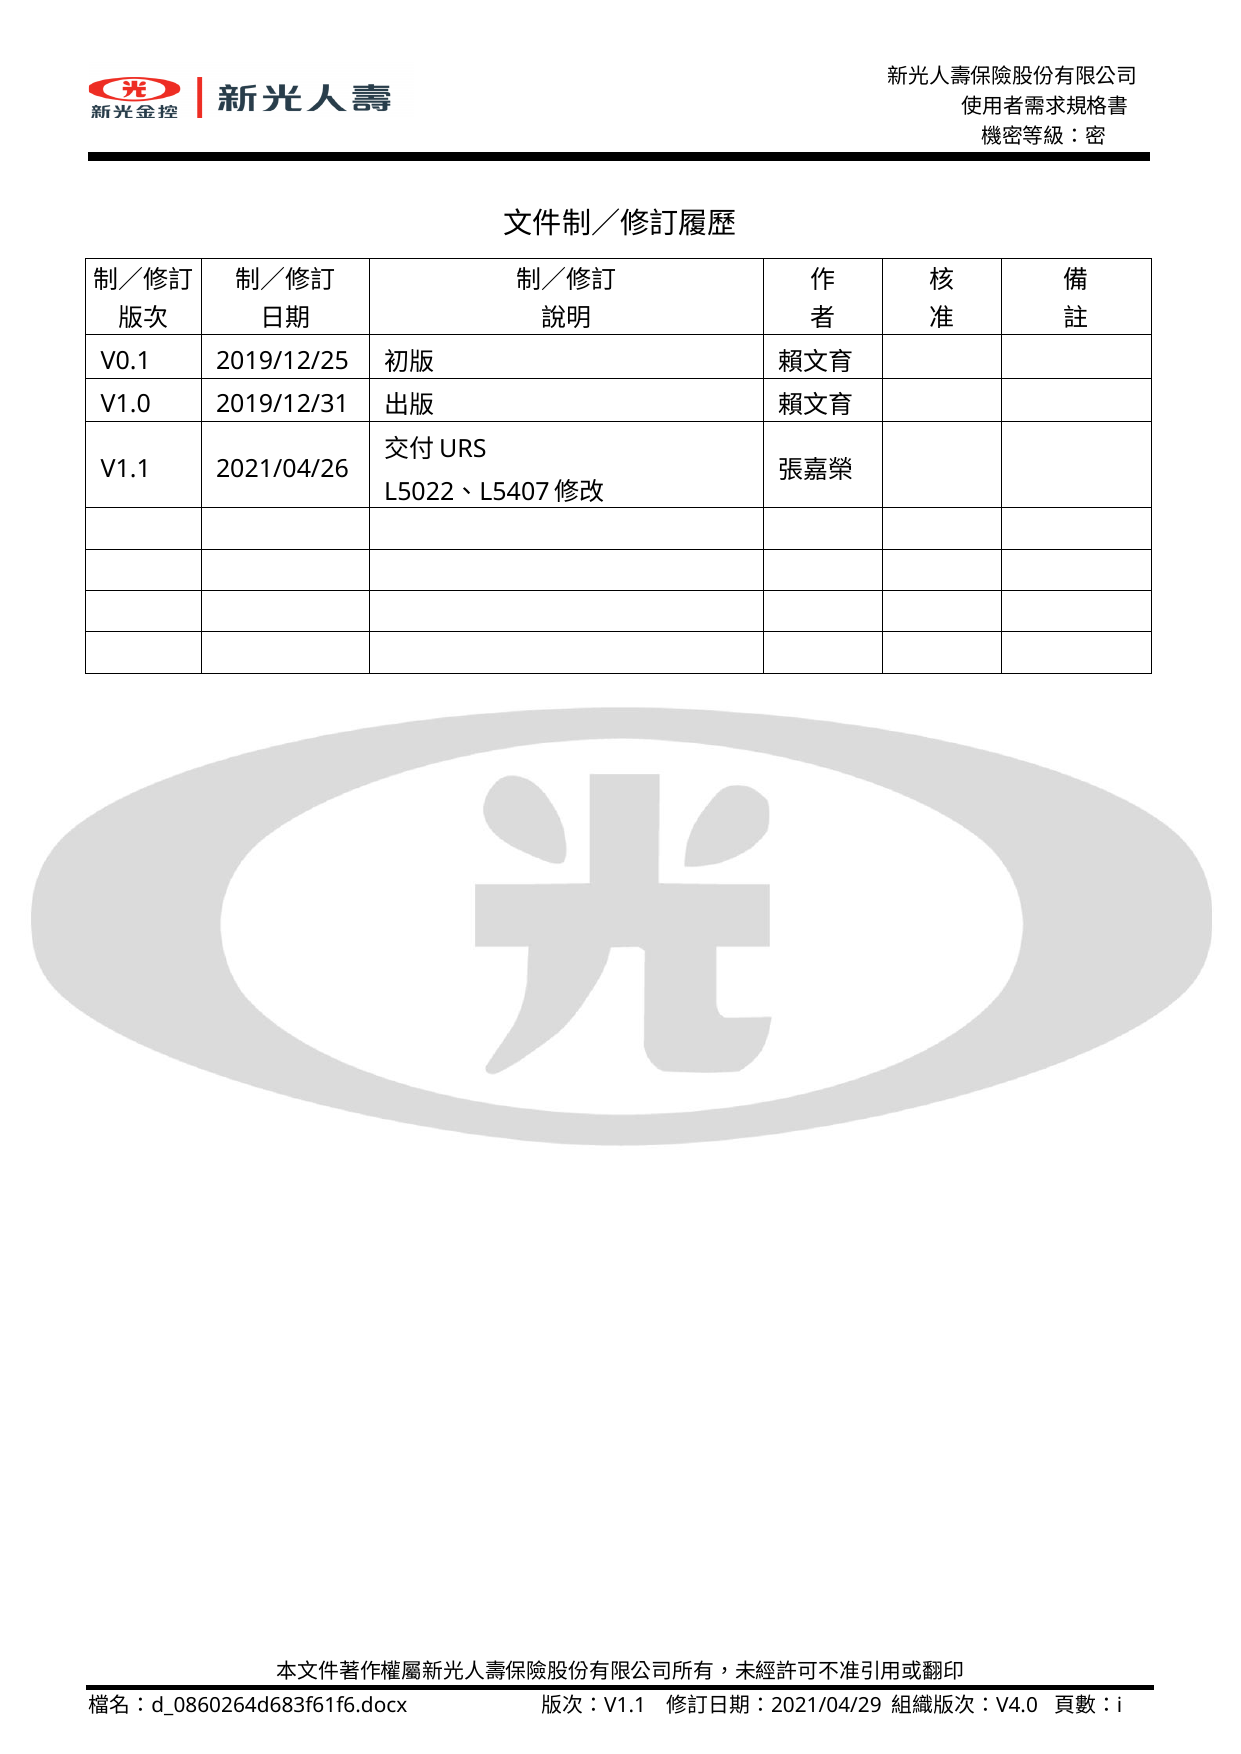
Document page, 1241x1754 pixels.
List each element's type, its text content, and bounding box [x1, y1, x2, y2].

table_cell 張嘉榮 [764, 422, 882, 507]
table_cell [883, 379, 1001, 421]
table_cell [764, 508, 882, 548]
table_cell [370, 591, 763, 631]
table_cell [202, 508, 369, 548]
table_cell [86, 632, 201, 673]
table_cell 2021/04/26 [202, 422, 369, 507]
table_cell [764, 632, 882, 673]
picture [88, 61, 414, 118]
table_cell 賴文育 [764, 335, 882, 378]
table_cell [202, 591, 369, 631]
table_cell [1002, 422, 1151, 507]
table_cell 2019/12/25 [202, 335, 369, 378]
table_cell [883, 550, 1001, 590]
table_cell 交付URS L5022、L5407修改 [370, 422, 763, 507]
table_cell 2019/12/31 [202, 379, 369, 421]
table_cell [370, 508, 763, 548]
table_cell 賴文育 [764, 379, 882, 421]
table_cell [370, 632, 763, 673]
text 文件制／修訂履歷 [89, 183, 1152, 258]
table_cell [202, 550, 369, 590]
table_cell [202, 632, 369, 673]
table_cell [1002, 508, 1151, 548]
table_cell [764, 550, 882, 590]
table_header 作 者 [764, 259, 882, 334]
table_cell [883, 508, 1001, 548]
table_cell [86, 508, 201, 548]
table_cell [764, 591, 882, 631]
table_cell [86, 550, 201, 590]
table_cell V1.1 [86, 422, 201, 507]
table_cell V1.0 [86, 379, 201, 421]
table_cell [86, 591, 201, 631]
table_cell [883, 591, 1001, 631]
table_header 制／修訂 版次 [86, 259, 201, 334]
table_cell [1002, 591, 1151, 631]
table_cell [1002, 550, 1151, 590]
table_header 備 註 [1002, 259, 1151, 334]
table_cell 出版 [370, 379, 763, 421]
table_header 制／修訂 日期 [202, 259, 369, 334]
table_cell [1002, 632, 1151, 673]
table_cell V0.1 [86, 335, 201, 378]
table_header 制／修訂 說明 [370, 259, 763, 334]
table_cell [883, 422, 1001, 507]
table_cell [370, 550, 763, 590]
picture [25, 699, 1215, 1152]
table_cell [1002, 379, 1151, 421]
table_cell [883, 632, 1001, 673]
table_header 核 准 [883, 259, 1001, 334]
table_cell [1002, 335, 1151, 378]
table_cell [883, 335, 1001, 378]
table_cell 初版 [370, 335, 763, 378]
